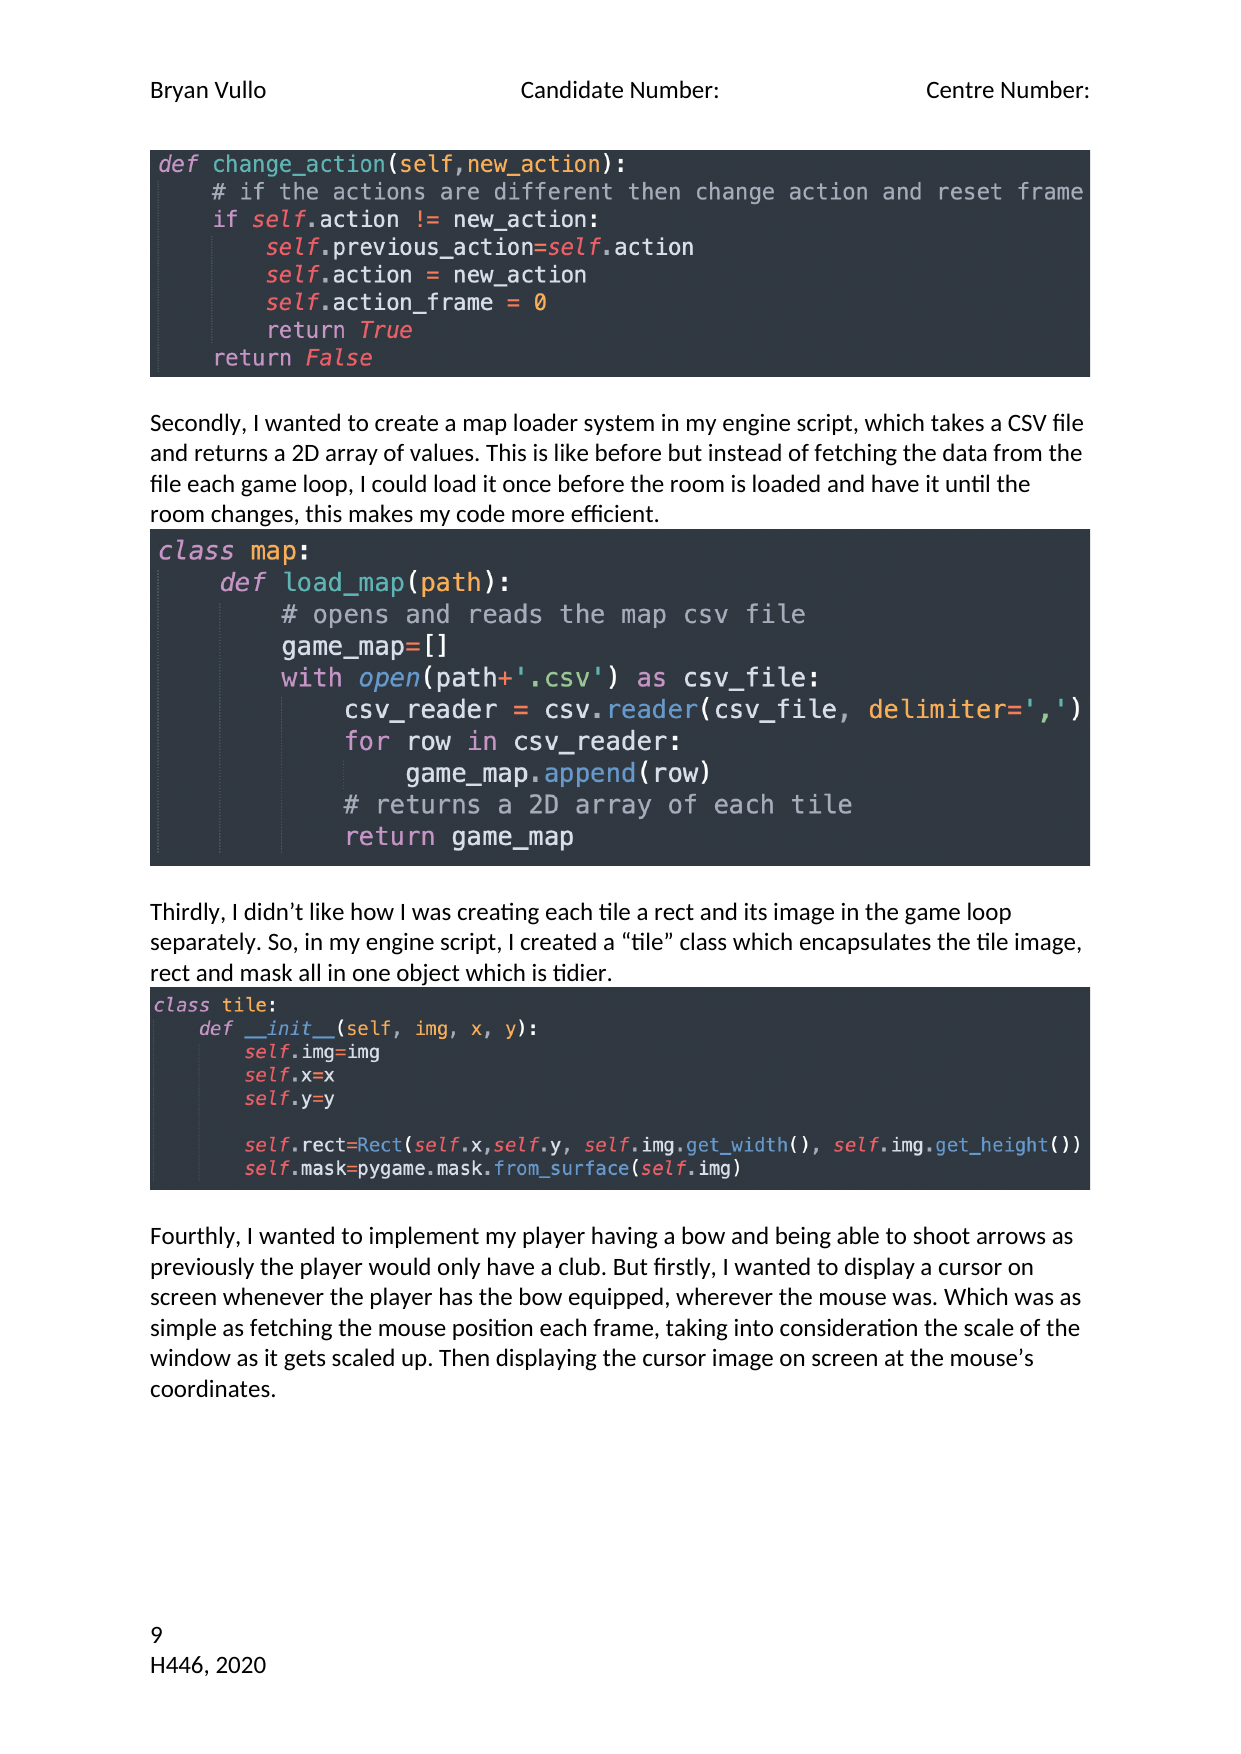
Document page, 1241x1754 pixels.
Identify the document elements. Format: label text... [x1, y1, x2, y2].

picture [150, 987, 1091, 1190]
text Fourthly, I wanted to implement my player having a bow and being able to shoot arrows as previously the player would only have a club. But firstly, I wanted to display a cursor on screen whenever the player has the bow equipped, wherever the mouse was. Which was as simple as fetching the mouse position each frame, taking into consideration the scale of the window as it gets scaled up. Then displaying the cursor image on screen at the mouse’s coordinates. [150, 1220, 1090, 1403]
picture [150, 150, 1091, 377]
text Secondly, I wanted to create a map loader system in my engine script, which takes a CSV file and returns a 2D array of values. This is like before but instead of fetching the data from the file each game loop, I could load it once before the room is loaded and have it until the room changes, this makes my code more efficient. [150, 407, 1090, 529]
text Thirdly, I didn’t like how I was creating each tile a rect and its image in the game loop separately. So, in my engine script, I created a “tile” class which encapsulates the tile image, rect and mask all in one object which is tidier. [150, 896, 1090, 987]
picture [150, 529, 1091, 866]
